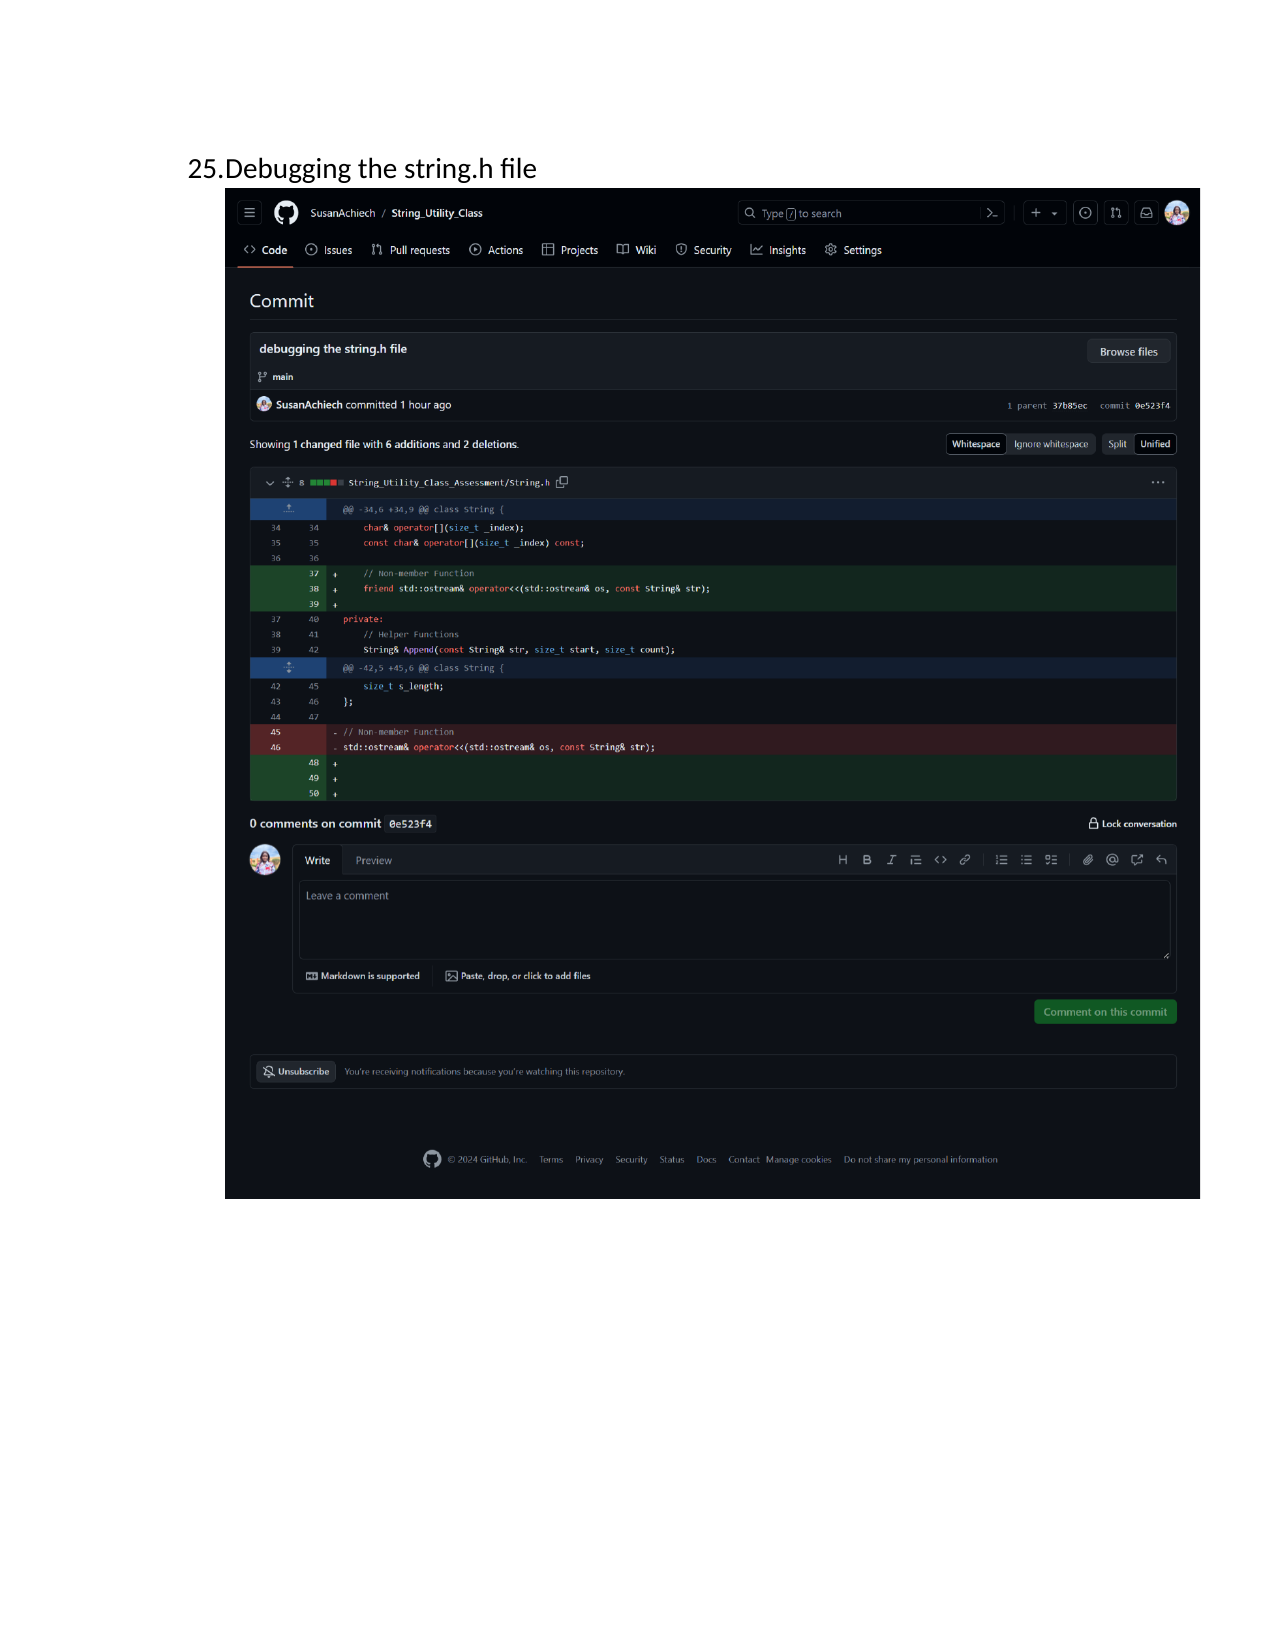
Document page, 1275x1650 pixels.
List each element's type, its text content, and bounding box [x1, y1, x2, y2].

picture [225, 188, 1200, 1199]
list Debugging the string.h file [187, 150, 1125, 186]
